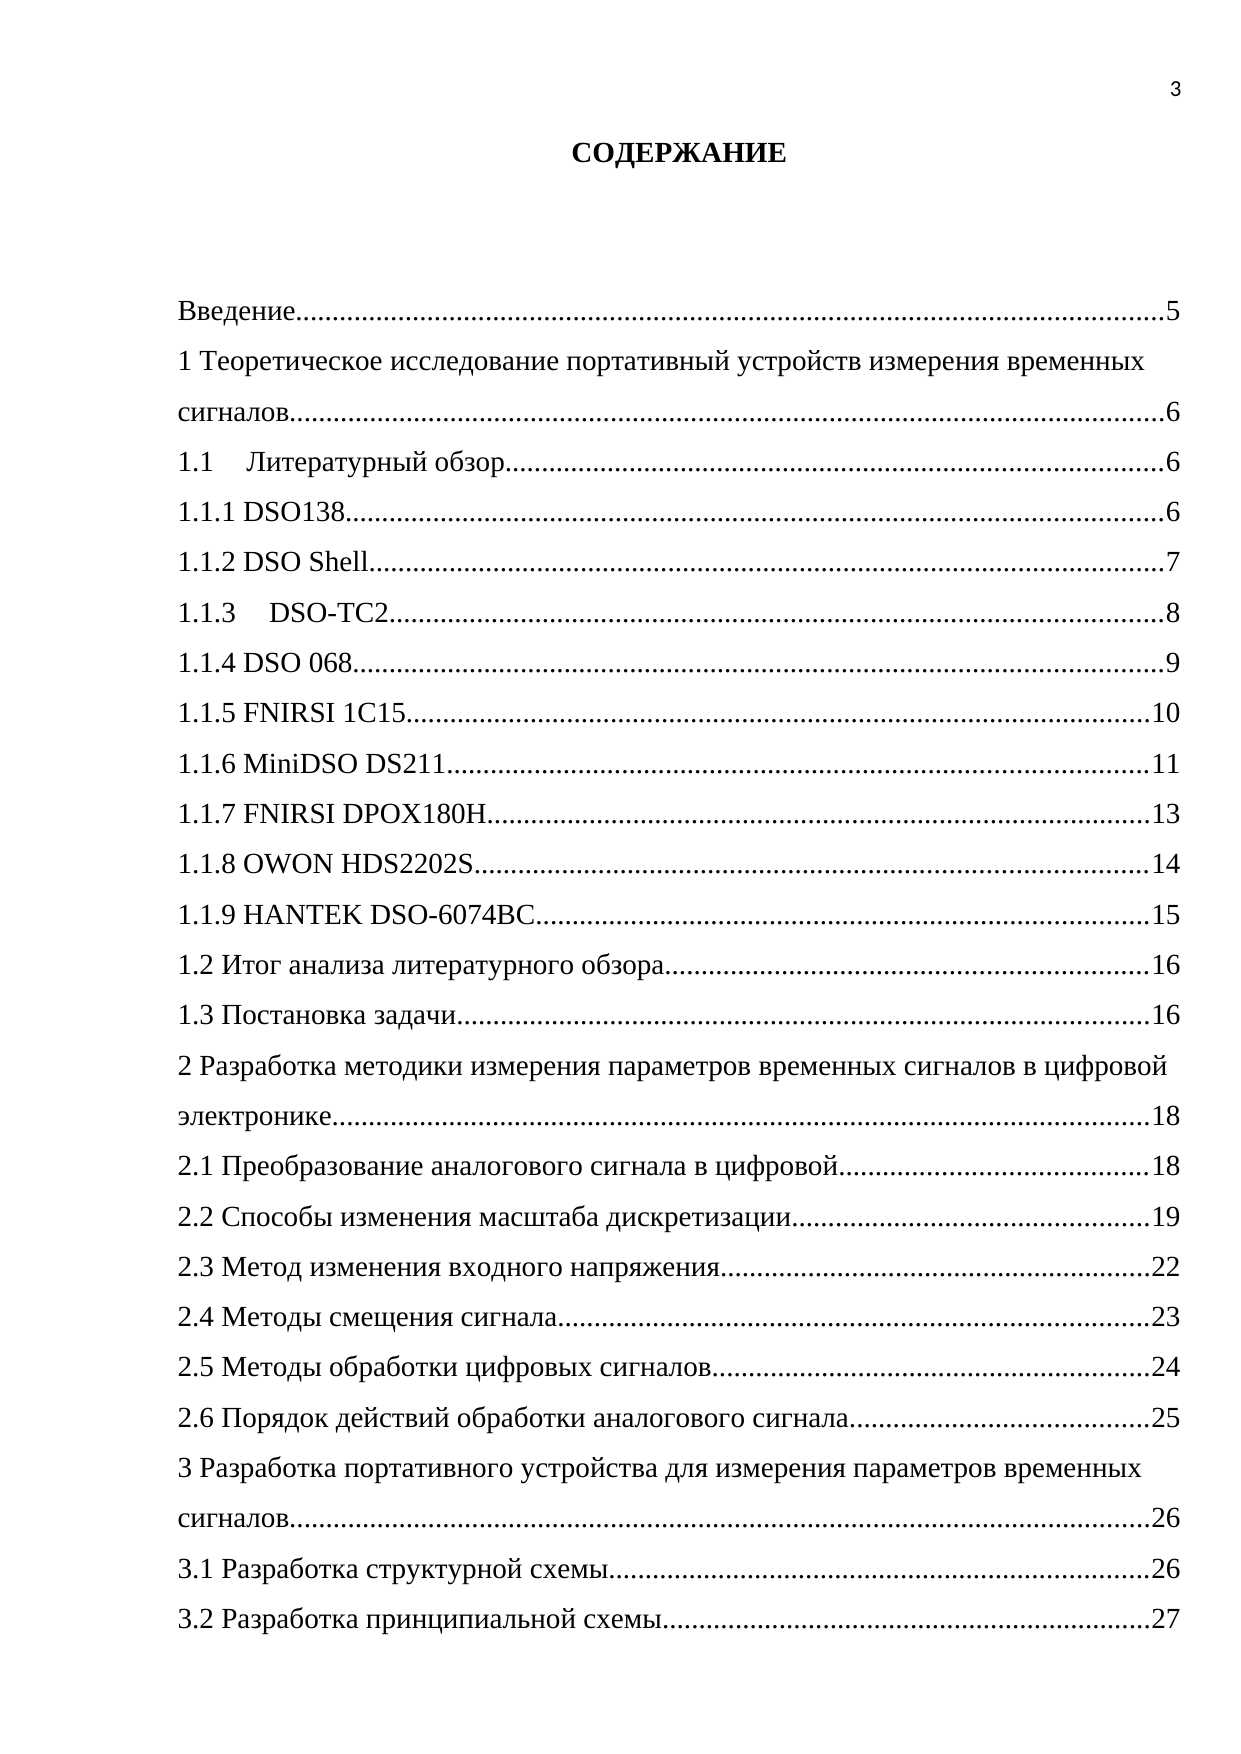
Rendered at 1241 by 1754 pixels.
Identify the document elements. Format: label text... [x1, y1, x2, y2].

text Содержание [177, 135, 1181, 169]
